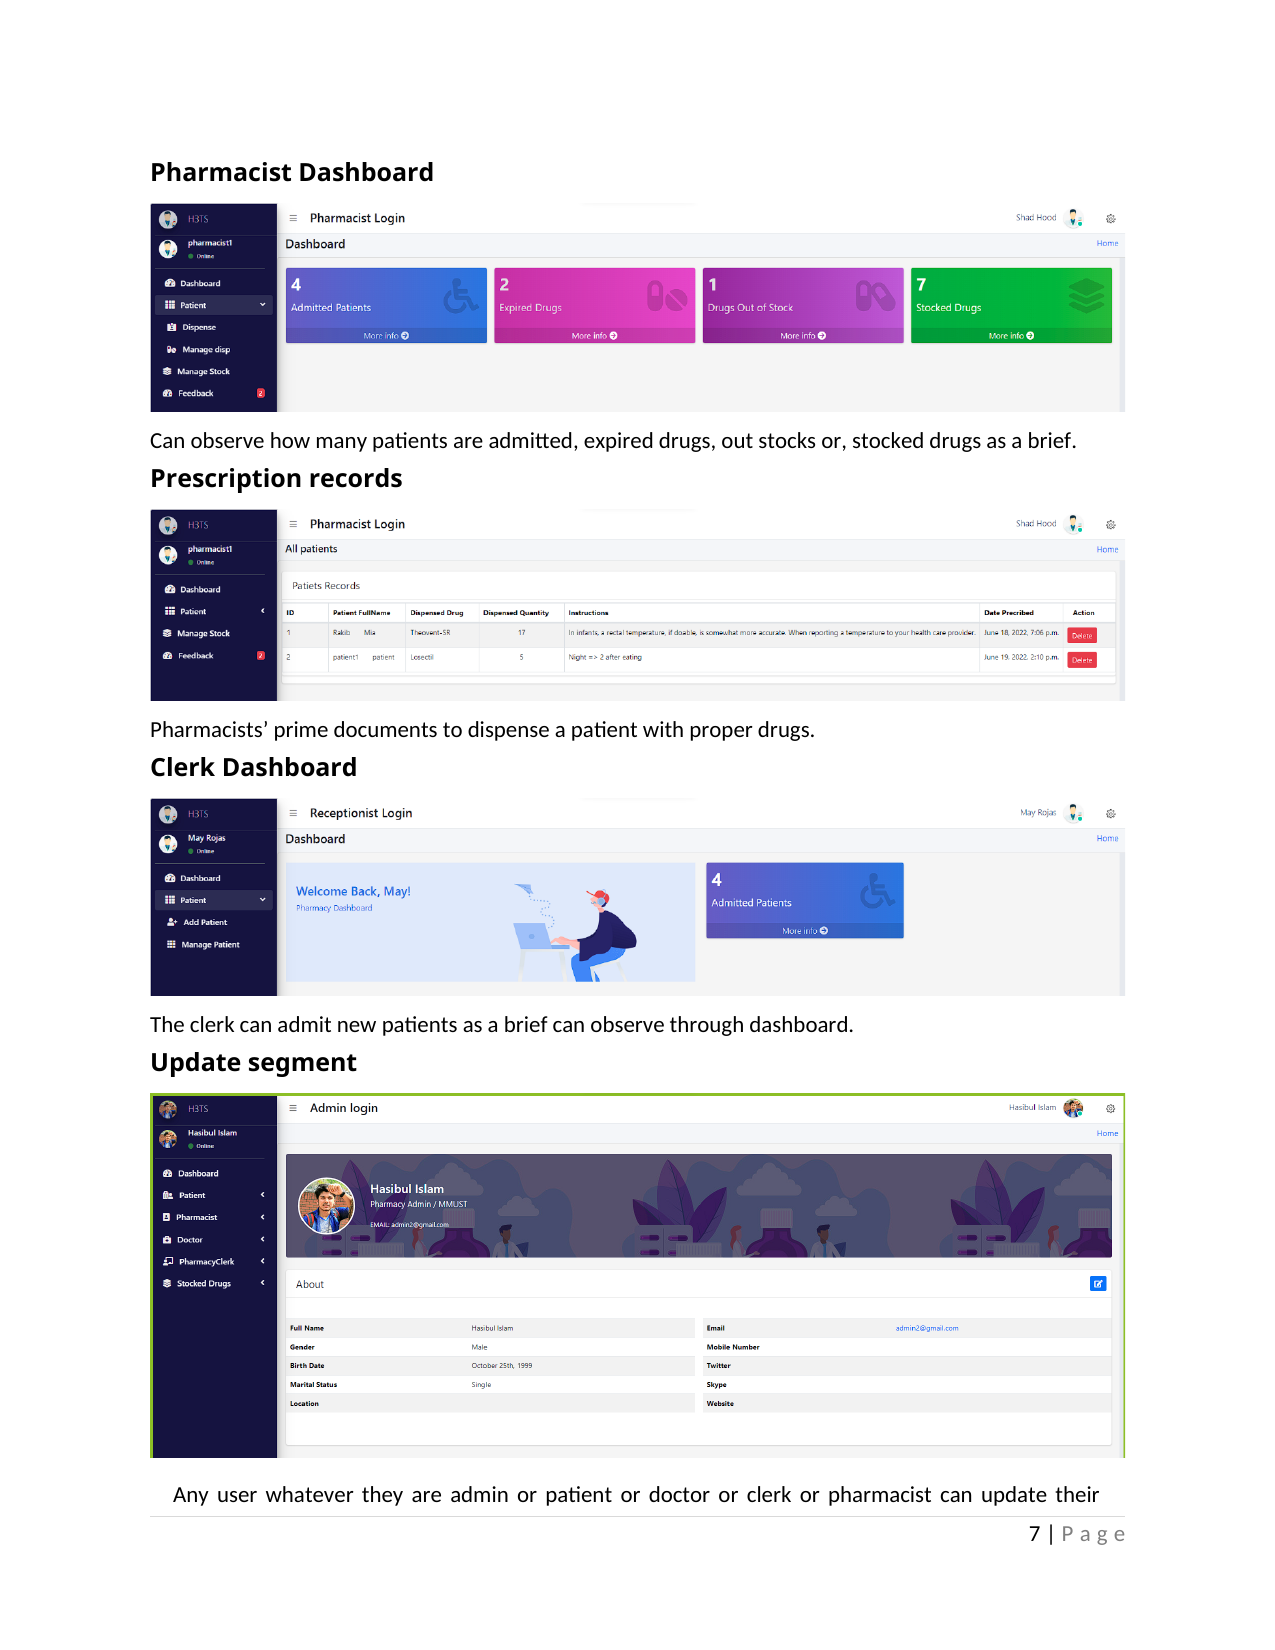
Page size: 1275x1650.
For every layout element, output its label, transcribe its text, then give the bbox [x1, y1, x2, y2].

subtitle Update segment [150, 1044, 1125, 1078]
picture [150, 798, 1125, 996]
text The clerk can admit new patients as a brief can observe through dashboard. [150, 1010, 1125, 1038]
subtitle Prescription records [150, 460, 1125, 494]
subtitle Pharmacist Dashboard [150, 154, 1125, 188]
picture [150, 203, 1125, 412]
picture [150, 1093, 1125, 1458]
picture [150, 509, 1125, 701]
subtitle Clerk Dashboard [150, 749, 1125, 783]
text Can observe how many patients are admitted, expired drugs, out stocks or, stocked drugs as a brief. [150, 426, 1125, 454]
text Pharmacists’ prime documents to dispense a patient with proper drugs. [150, 715, 1125, 743]
